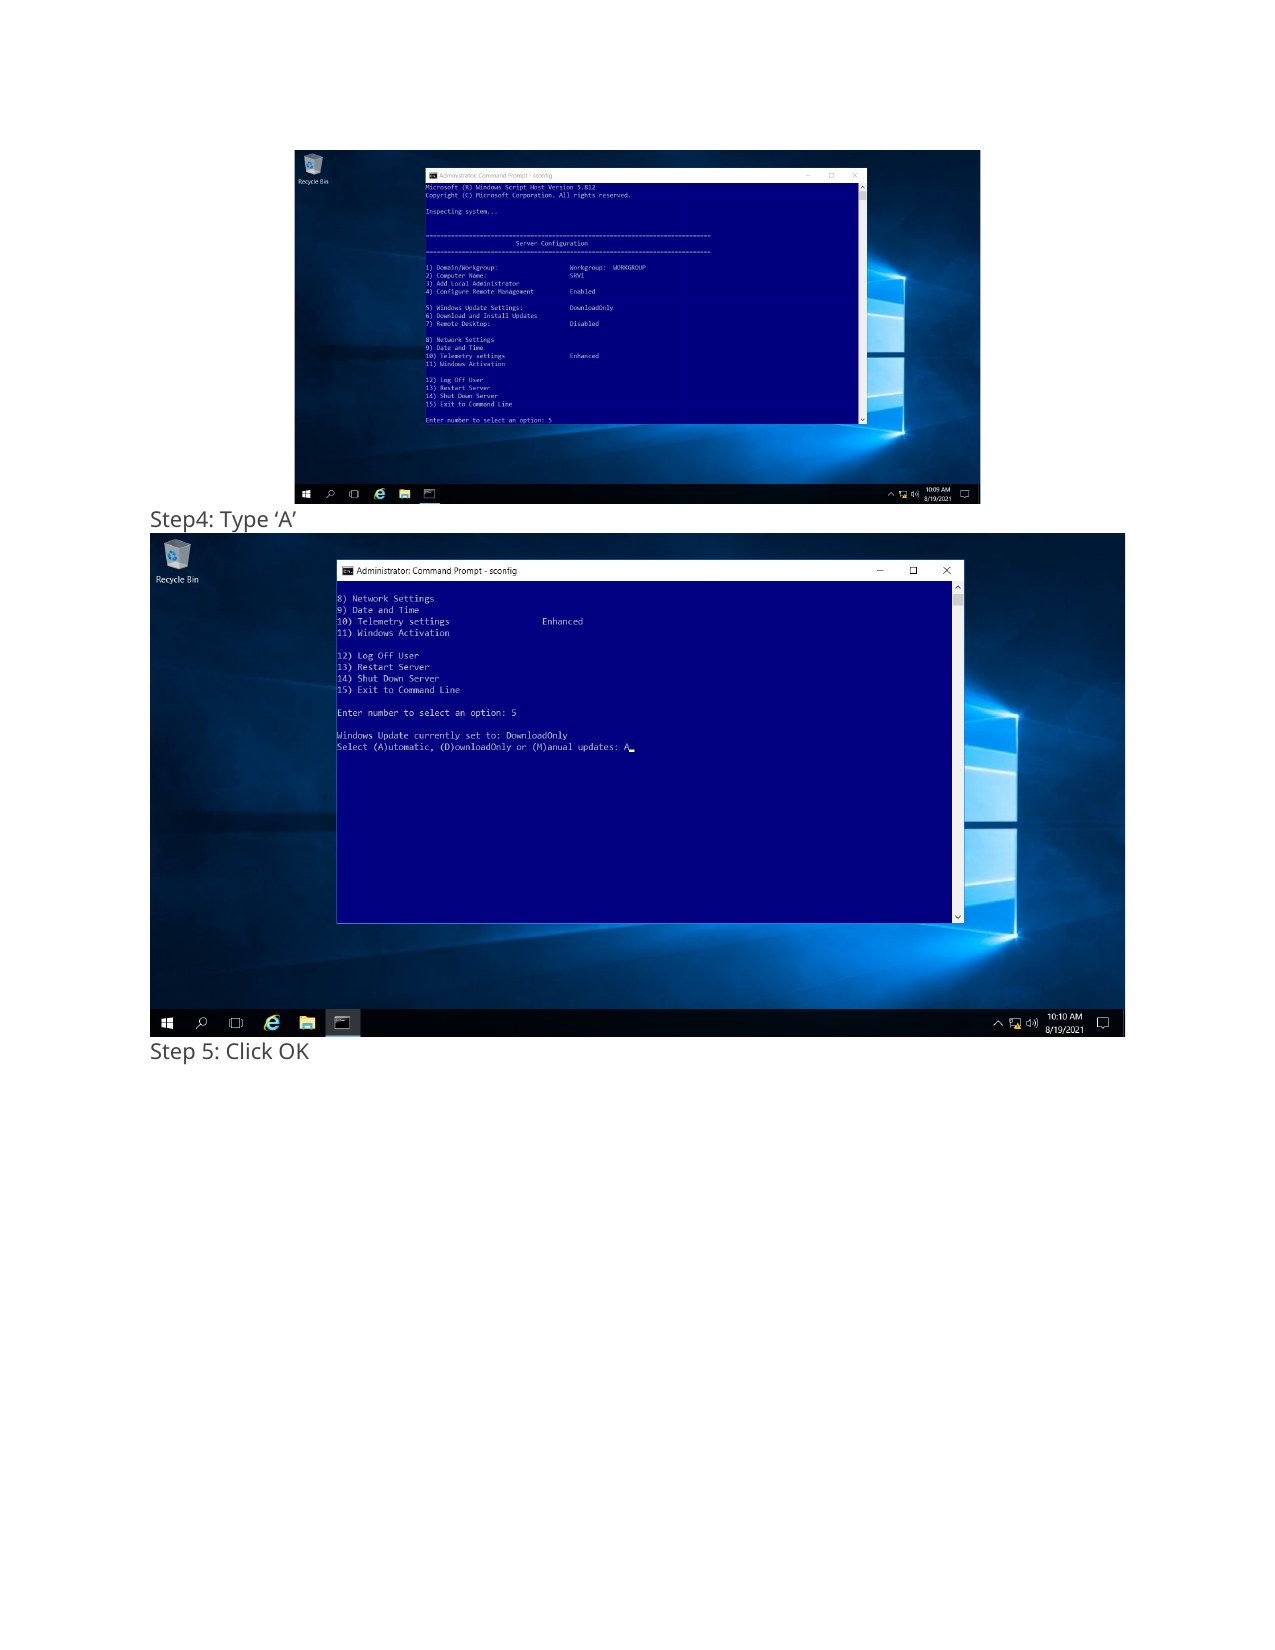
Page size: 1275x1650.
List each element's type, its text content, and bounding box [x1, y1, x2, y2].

picture [294, 150, 981, 504]
text Step4: Type ‘A’ [150, 504, 1125, 533]
text Step 5: Click OK [150, 1037, 1125, 1066]
picture [150, 533, 1125, 1037]
